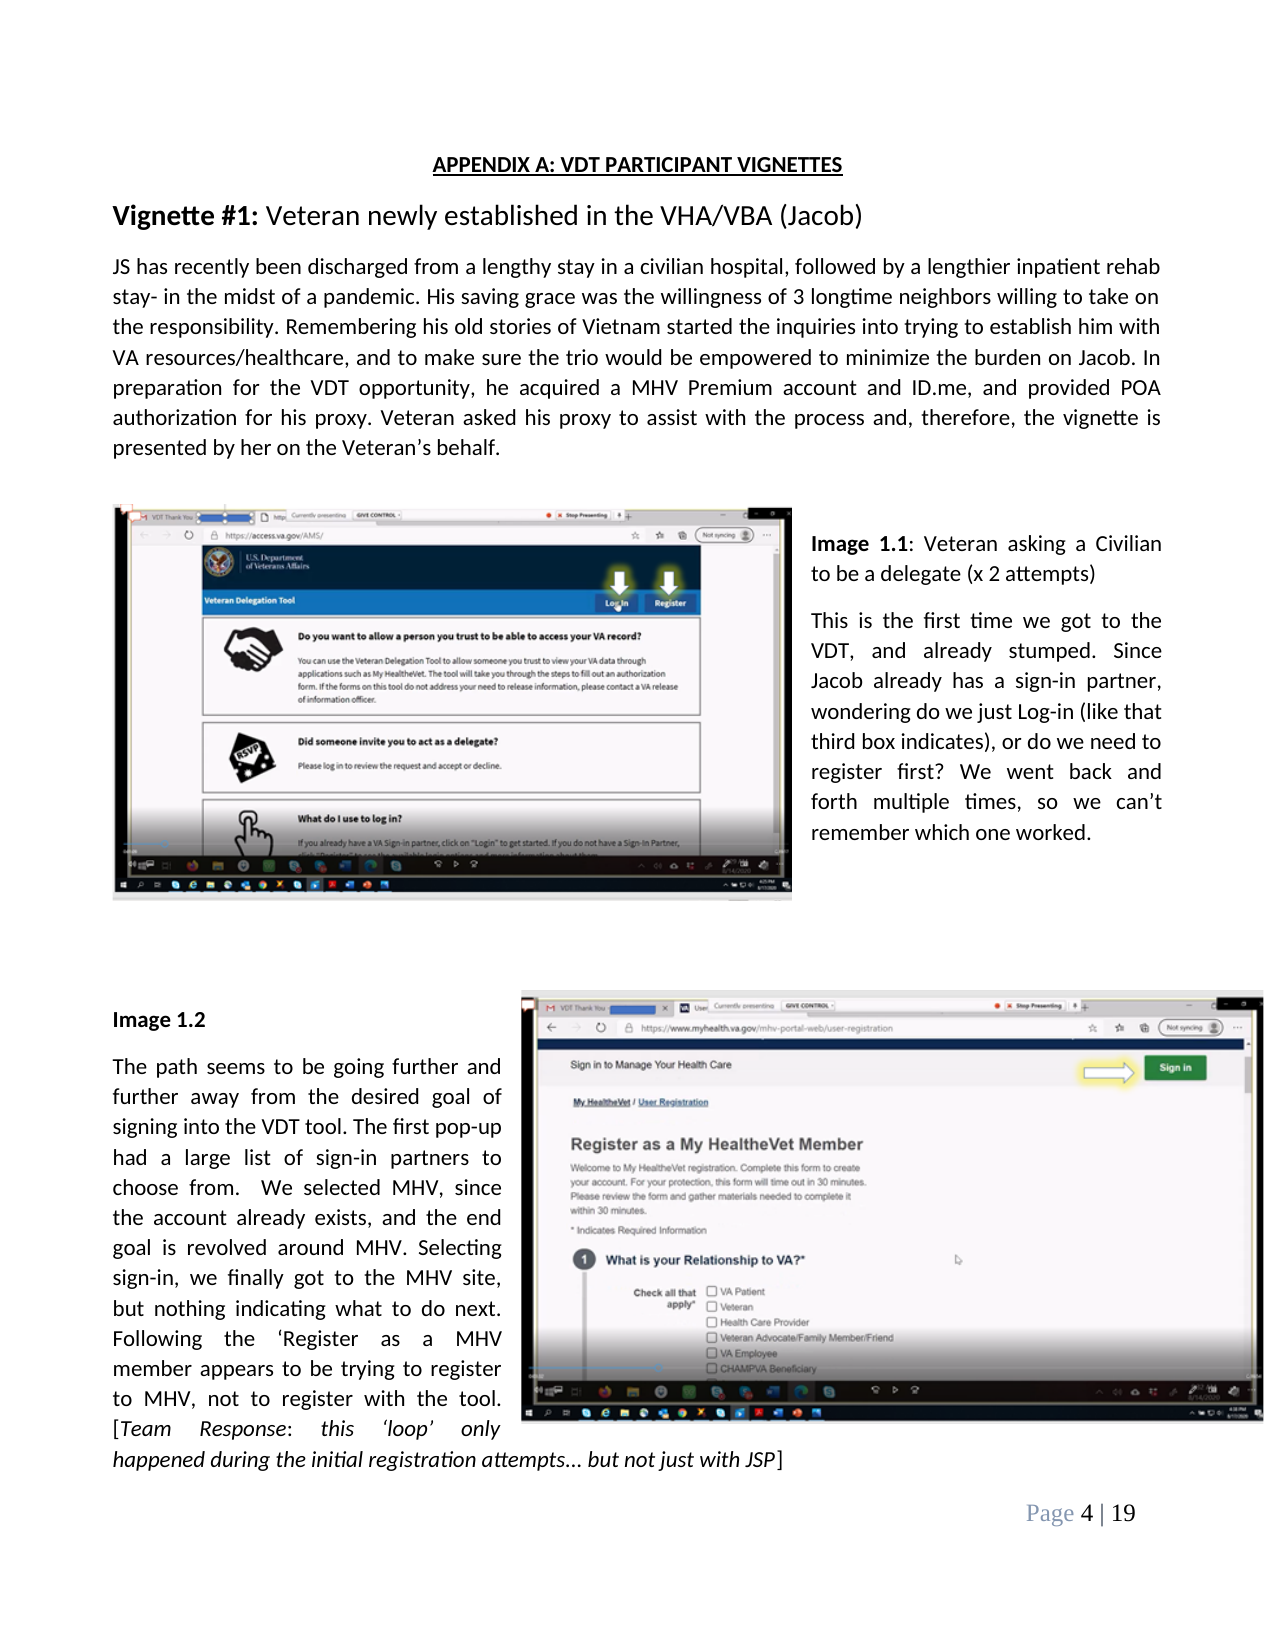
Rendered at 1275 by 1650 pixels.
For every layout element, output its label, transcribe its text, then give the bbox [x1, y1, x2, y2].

text Image 1.1: Veteran asking a Civilian to be a delegate (x 2 attempts) [112, 480, 1162, 587]
text Image 1.2 [112, 1005, 521, 1033]
text Vignette #1: Veteran newly established in the VHA/VBA (Jacob) [112, 197, 1162, 232]
text This is the first time we got to the VDT, and already stumped. Since Jacob already has a sign-in partner, wondering do we just Log-in (like that third box indicates), or do we need to register first? We went back and forth multiple times, so we can’t remember which one worked. [792, 606, 1162, 846]
text The path seems to be going further and further away from the desired goal of signing into the VDT tool. The first pop-up had a large list of sign-in partners to choose from. We selected MHV, since the account already exists, and the end goal is revolved around MHV. Selecting sign-in, we finally got to the MHV site, but nothing indicating what to do next. Following the ‘Register as a MHV member appears to be trying to register to MHV, not to register with the tool. [Team Response: this ‘loop’ only happened during the initial registration attempts... but not just with JSP] [112, 1052, 1162, 1473]
picture [112, 504, 792, 901]
text JS has recently been discharged from a lengthy stay in a civilian hospital, followed by a lengthier inpatient rehab stay- in the midst of a pandemic. His saving grace was the willingness of 3 longtime neighbors willing to take on the responsibility. Remembering his old stories of Vietnam started the inquiries into trying to establish him with VA resources/healthcare, and to make sure the trio would be empowered to minimize the burden on Jacob. In preparation for the VDT opportunity, he acquired a MHV Premium account and ID.me, and provided POA authorization for his proxy. Veteran asked his proxy to assist with the process and, therefore, the vignette is presented by her on the Veteran’s behalf. [112, 252, 1162, 461]
picture [521, 990, 1264, 1424]
text APPENDIX A: VDT PARTICIPANT VIGNETTES [112, 150, 1162, 178]
